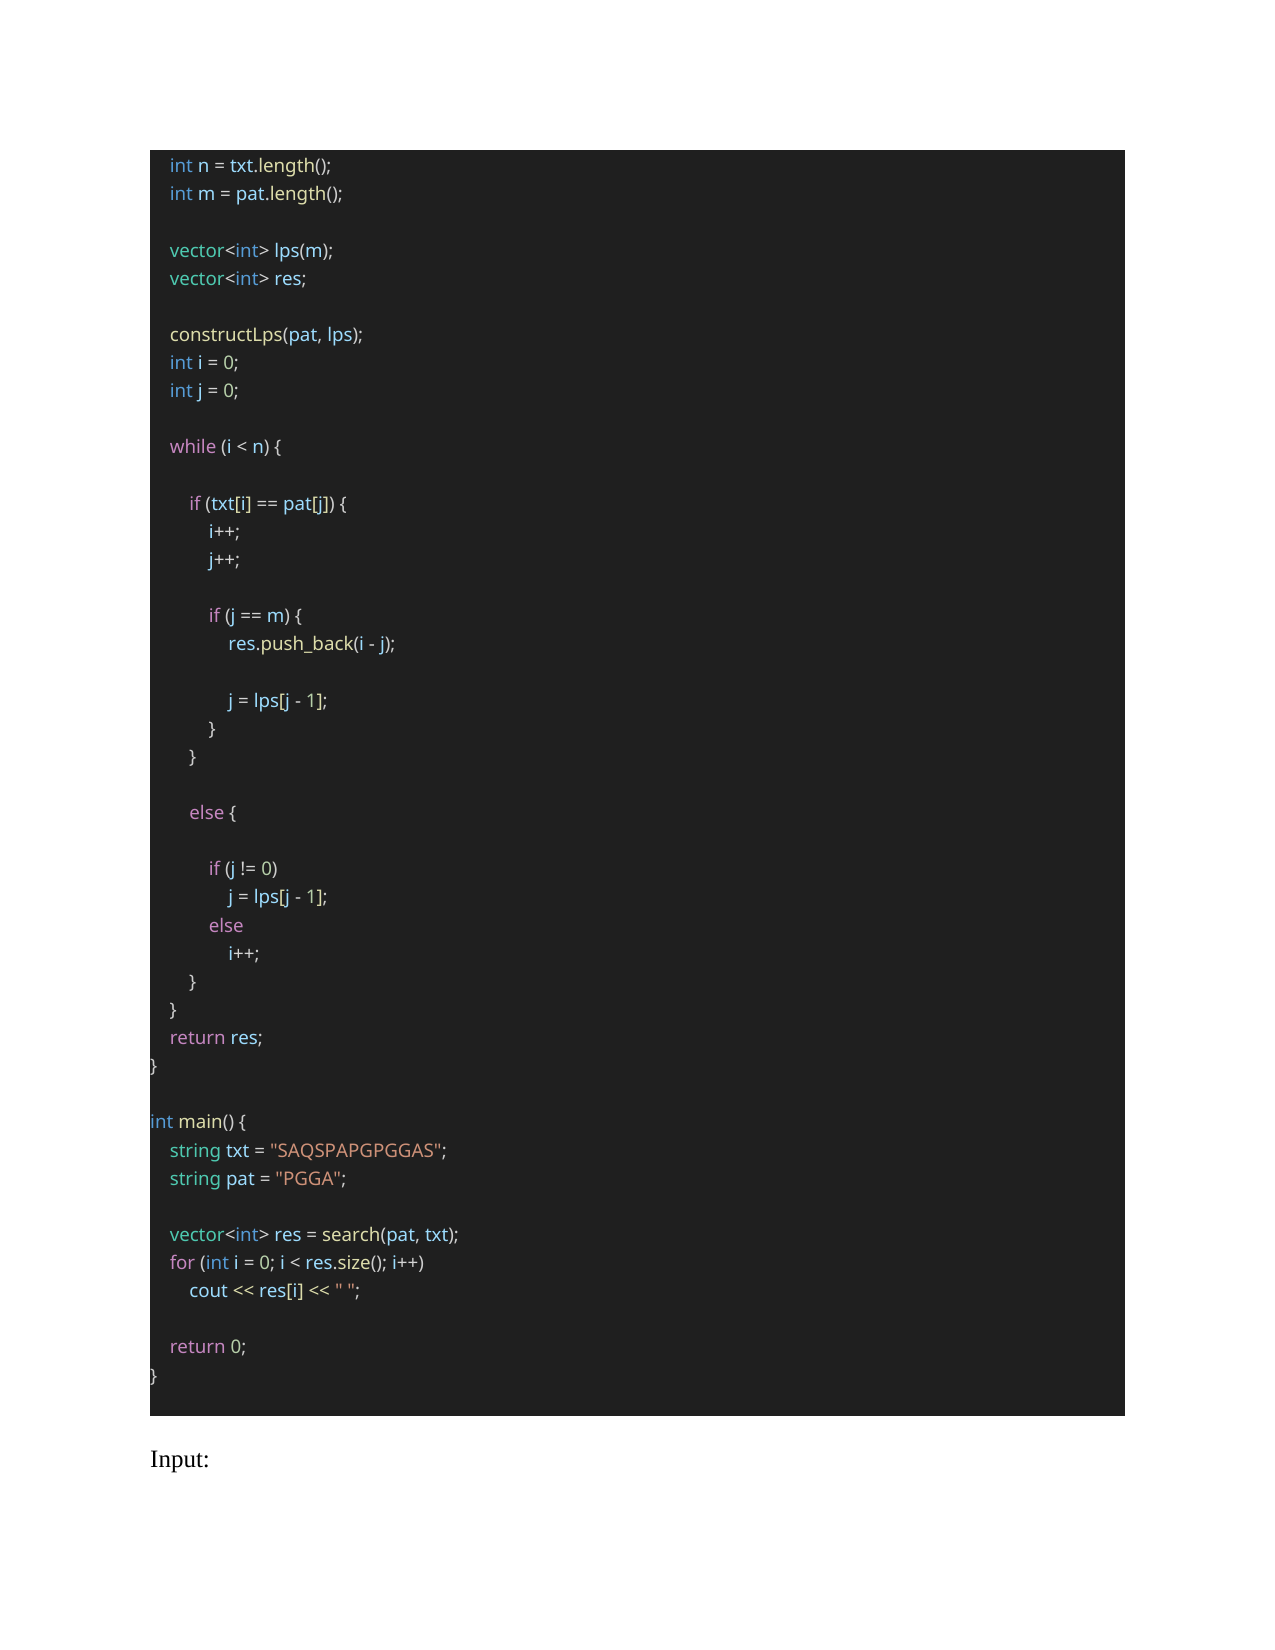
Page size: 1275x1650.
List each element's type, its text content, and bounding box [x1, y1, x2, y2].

text int m = pat.length(); [150, 178, 1125, 206]
text Input: [150, 1444, 1125, 1473]
text } [150, 994, 1125, 1022]
text j = lps[j - 1]; [150, 684, 1125, 712]
text vector<int> res; [150, 262, 1125, 291]
text else { [150, 797, 1125, 825]
text j = lps[j - 1]; [150, 881, 1125, 909]
text while (i < n) { [150, 431, 1125, 459]
text if (j == m) { [150, 600, 1125, 628]
text } [150, 1359, 1125, 1387]
text cout << res[i] << " "; [150, 1275, 1125, 1303]
text vector<int> lps(m); [150, 234, 1125, 262]
text if (j != 0) [150, 853, 1125, 881]
text int n = txt.length(); [150, 150, 1125, 178]
text int main() { [150, 1106, 1125, 1134]
text for (int i = 0; i < res.size(); i++) [150, 1247, 1125, 1275]
text else [150, 909, 1125, 937]
text j++; [150, 544, 1125, 572]
text } [150, 1050, 1125, 1078]
text } [150, 712, 1125, 741]
text } [150, 966, 1125, 994]
text string txt = "SAQSPAPGPGGAS"; [150, 1134, 1125, 1162]
text string pat = "PGGA"; [150, 1162, 1125, 1191]
text i++; [150, 937, 1125, 966]
text int j = 0; [150, 375, 1125, 403]
text return res; [150, 1022, 1125, 1050]
text vector<int> res = search(pat, txt); [150, 1219, 1125, 1247]
text int i = 0; [150, 347, 1125, 375]
text constructLps(pat, lps); [150, 319, 1125, 347]
text res.push_back(i - j); [150, 628, 1125, 656]
text i++; [150, 516, 1125, 544]
text if (txt[i] == pat[j]) { [150, 487, 1125, 516]
text } [150, 741, 1125, 769]
text return 0; [150, 1331, 1125, 1359]
